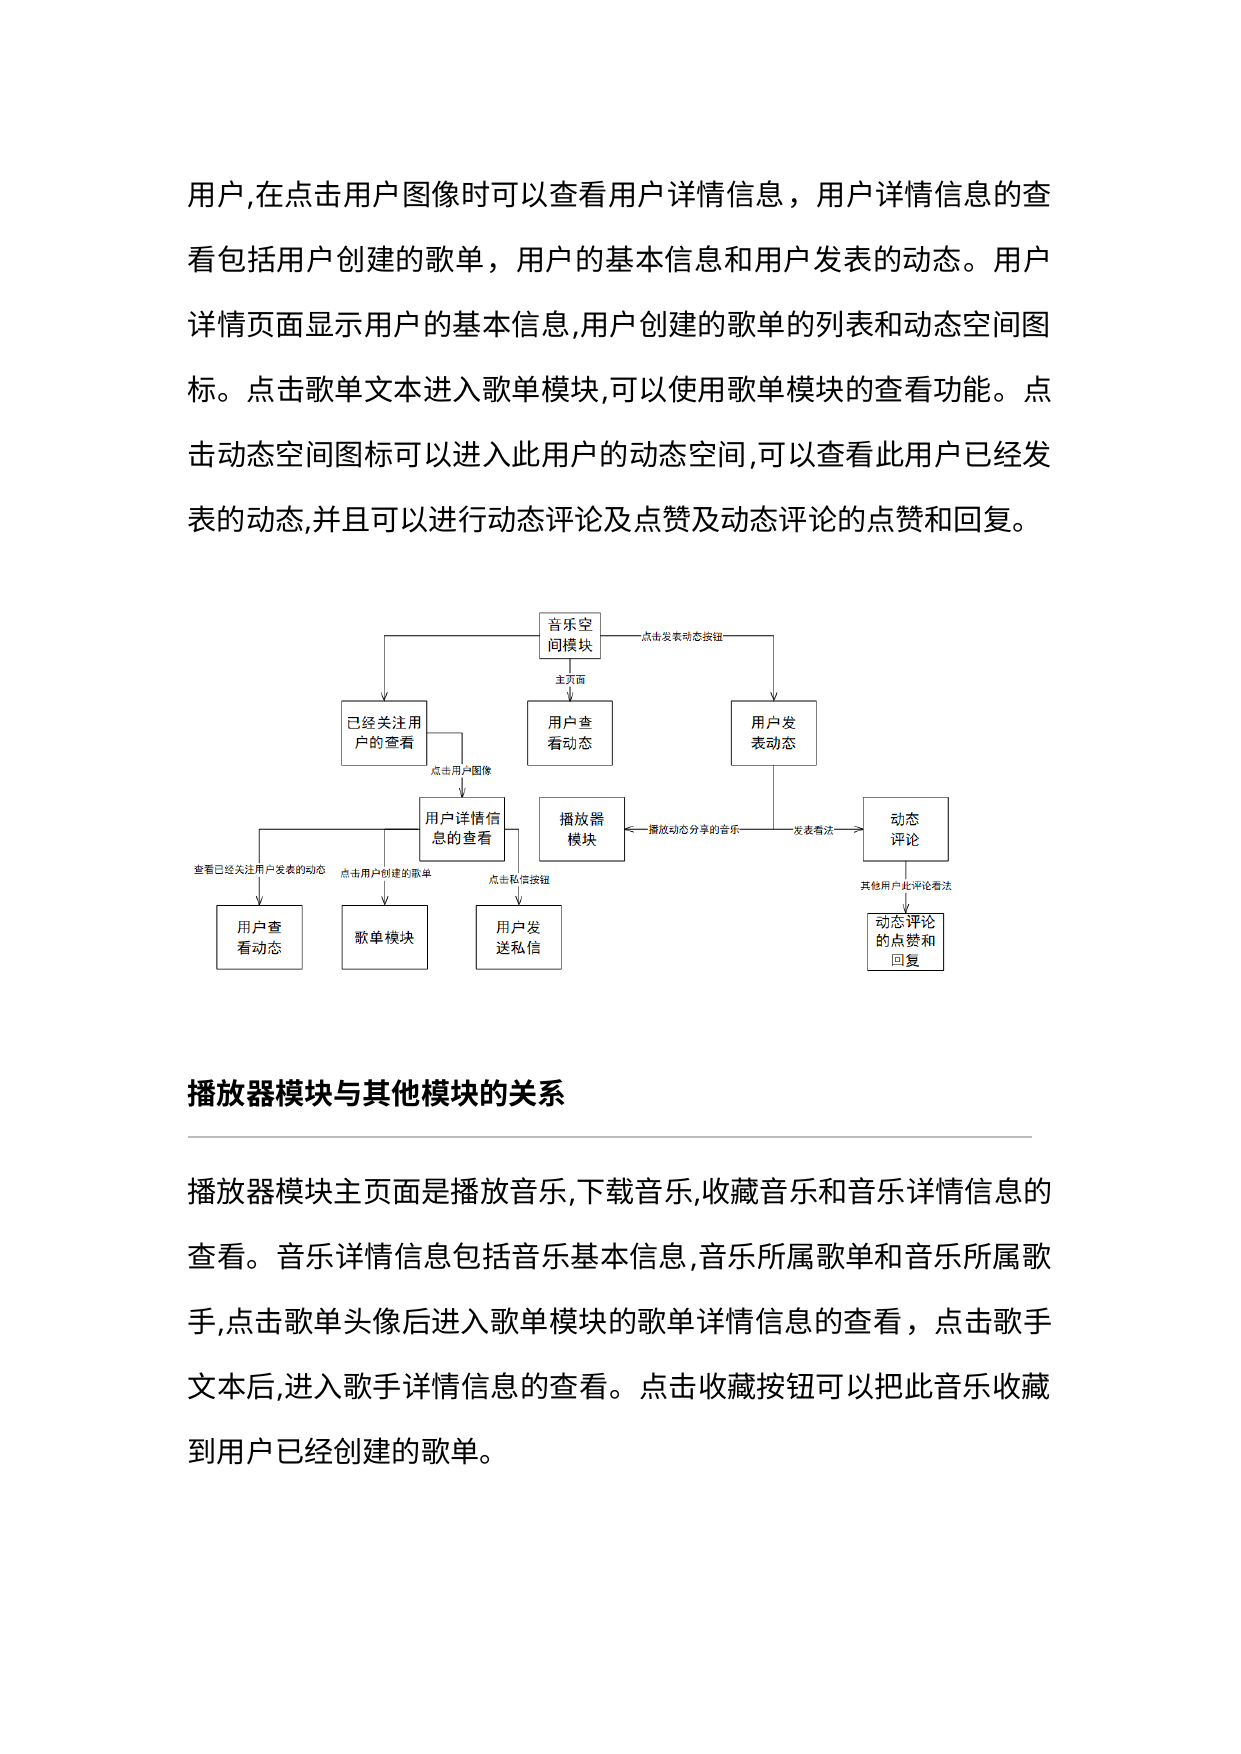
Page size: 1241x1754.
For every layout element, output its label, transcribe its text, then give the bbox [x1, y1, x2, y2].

text 播放器模块主页面是播放音乐,下载音乐,收藏音乐和音乐详情信息的查看。音乐详情信息包括音乐基本信息,音乐所属歌单和音乐所属歌手,点击歌单头像后进入歌单模块的歌单详情信息的查看，点击歌手文本后,进入歌手详情信息的查看。点击收藏按钮可以把此音乐收藏到用户已经创建的歌单。 [187, 1159, 1053, 1484]
subtitle 播放器模块与其他模块的关系 [187, 1060, 1032, 1138]
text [187, 162, 1053, 552]
picture [187, 552, 993, 1023]
